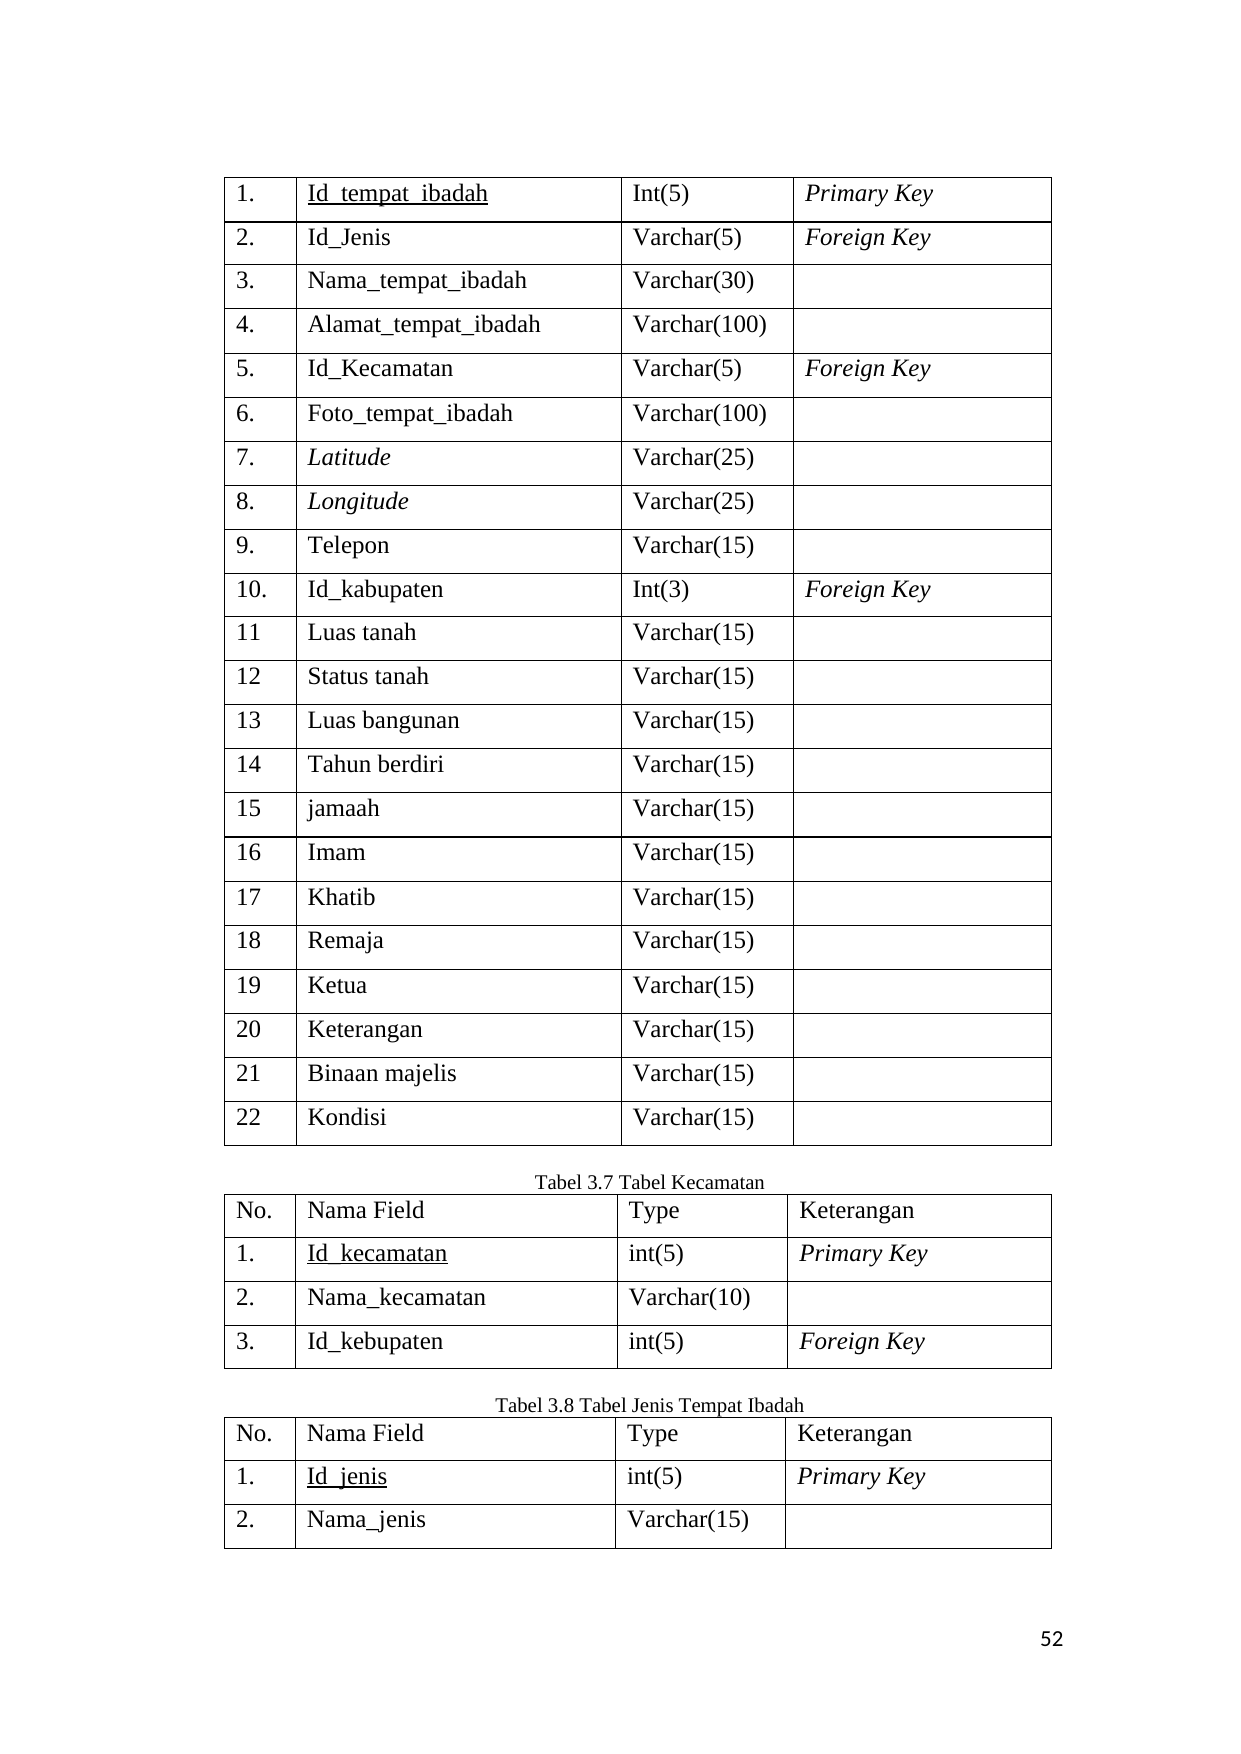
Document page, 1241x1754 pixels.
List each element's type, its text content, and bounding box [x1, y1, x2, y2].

table_cell Keterangan [297, 1014, 621, 1057]
table_cell [794, 1014, 1051, 1057]
text Tabel 3.8 Tabel Jenis Tempat Ibadah [236, 1393, 1063, 1417]
table_cell 14 [225, 749, 296, 792]
table_cell [786, 1505, 1051, 1548]
table_cell Id_Jenis [297, 223, 621, 264]
table_cell Varchar(5) [622, 223, 793, 264]
table_cell 20 [225, 1014, 296, 1057]
table_cell jamaah [297, 793, 621, 836]
table_cell Foreign Key [794, 354, 1051, 397]
table_cell Primary Key [794, 178, 1051, 221]
table_cell Varchar(25) [622, 442, 793, 485]
table_cell [794, 661, 1051, 704]
table_cell 15 [225, 793, 296, 836]
table_cell 12 [225, 661, 296, 704]
table_cell 3. [225, 1326, 295, 1368]
table_cell [794, 1058, 1051, 1101]
table_cell 8. [225, 486, 296, 529]
table_cell Telepon [297, 530, 621, 573]
table_cell Kondisi [297, 1102, 621, 1145]
table_cell Foto_tempat_ibadah [297, 398, 621, 441]
table_cell Varchar(15) [622, 617, 793, 660]
table_cell Foreign Key [788, 1326, 1051, 1368]
table_cell Nama_jenis [296, 1505, 615, 1548]
table_cell Varchar(15) [622, 1102, 793, 1145]
table_cell Varchar(15) [622, 926, 793, 969]
table_cell 1. [225, 178, 296, 221]
table_header No. [225, 1418, 295, 1460]
table_cell 21 [225, 1058, 296, 1101]
table_cell [794, 617, 1051, 660]
table_cell Binaan majelis [297, 1058, 621, 1101]
table_cell Varchar(100) [622, 309, 793, 352]
table_cell Varchar(25) [622, 486, 793, 529]
table_cell int(5) [618, 1326, 787, 1368]
table_cell Varchar(15) [622, 1058, 793, 1101]
table_cell 9. [225, 530, 296, 573]
table_cell Id_jenis [296, 1461, 615, 1503]
table_cell Foreign Key [794, 223, 1051, 264]
table_cell Khatib [297, 882, 621, 924]
table_cell [794, 1102, 1051, 1145]
table_cell [794, 749, 1051, 792]
table_cell 2. [225, 1505, 295, 1548]
table_cell 1. [225, 1238, 295, 1281]
table_header Nama Field [296, 1418, 615, 1460]
table_cell [788, 1282, 1051, 1325]
table_header No. [225, 1195, 295, 1237]
table_header Keterangan [788, 1195, 1051, 1237]
table_cell Varchar(15) [622, 705, 793, 748]
table_cell Varchar(15) [622, 530, 793, 573]
table_header Type [618, 1195, 787, 1237]
table_cell Varchar(15) [616, 1505, 785, 1548]
table_cell Luas tanah [297, 617, 621, 660]
table_cell 2. [225, 223, 296, 264]
table_cell 4. [225, 309, 296, 352]
table_cell Latitude [297, 442, 621, 485]
table_cell [794, 265, 1051, 308]
table_cell 3. [225, 265, 296, 308]
table_cell [794, 926, 1051, 969]
table_cell Nama_kecamatan [296, 1282, 617, 1325]
table_cell 19 [225, 970, 296, 1013]
table_cell Id_kabupaten [297, 574, 621, 616]
table_cell Imam [297, 838, 621, 881]
table_cell Int(5) [622, 178, 793, 221]
table_cell Tahun berdiri [297, 749, 621, 792]
table_cell Varchar(15) [622, 838, 793, 881]
table_cell 13 [225, 705, 296, 748]
table_header Type [616, 1418, 785, 1460]
table_cell Id_kebupaten [296, 1326, 617, 1368]
table_cell Varchar(15) [622, 661, 793, 704]
table_cell Primary Key [788, 1238, 1051, 1281]
table_cell Remaja [297, 926, 621, 969]
table_cell Varchar(15) [622, 970, 793, 1013]
table_cell 16 [225, 838, 296, 881]
table_cell Luas bangunan [297, 705, 621, 748]
table_cell [794, 705, 1051, 748]
table_cell Varchar(30) [622, 265, 793, 308]
table_cell [794, 398, 1051, 441]
table_cell 2. [225, 1282, 295, 1325]
table_cell int(5) [616, 1461, 785, 1503]
table_cell 7. [225, 442, 296, 485]
table_cell Foreign Key [794, 574, 1051, 616]
table_cell Alamat_tempat_ibadah [297, 309, 621, 352]
table_cell 22 [225, 1102, 296, 1145]
table_cell Varchar(100) [622, 398, 793, 441]
table_cell 6. [225, 398, 296, 441]
table_header Keterangan [786, 1418, 1051, 1460]
table_cell [794, 838, 1051, 881]
table_cell Status tanah [297, 661, 621, 704]
table_cell Id_kecamatan [296, 1238, 617, 1281]
table_cell [794, 486, 1051, 529]
table_cell Varchar(15) [622, 749, 793, 792]
table_cell 11 [225, 617, 296, 660]
table_cell Nama_tempat_ibadah [297, 265, 621, 308]
table_cell [794, 309, 1051, 352]
table_cell Ketua [297, 970, 621, 1013]
table_cell 10. [225, 574, 296, 616]
table_cell 17 [225, 882, 296, 924]
table_cell Varchar(15) [622, 1014, 793, 1057]
table_cell int(5) [618, 1238, 787, 1281]
table_cell Varchar(15) [622, 882, 793, 924]
table_cell 1. [225, 1461, 295, 1503]
table_cell Varchar(15) [622, 793, 793, 836]
table_header Nama Field [296, 1195, 617, 1237]
table_cell Varchar(5) [622, 354, 793, 397]
table_cell Primary Key [786, 1461, 1051, 1503]
table_cell 18 [225, 926, 296, 969]
table_cell Id_tempat_ibadah [297, 178, 621, 221]
table_cell Int(3) [622, 574, 793, 616]
table_cell Varchar(10) [618, 1282, 787, 1325]
table_cell Id_Kecamatan [297, 354, 621, 397]
text Tabel 3.7 Tabel Kecamatan [236, 1170, 1063, 1194]
table_cell [794, 530, 1051, 573]
table_cell [794, 882, 1051, 924]
table_cell 5. [225, 354, 296, 397]
table_cell [794, 970, 1051, 1013]
table_cell [794, 442, 1051, 485]
table_cell Longitude [297, 486, 621, 529]
table_cell [794, 793, 1051, 836]
